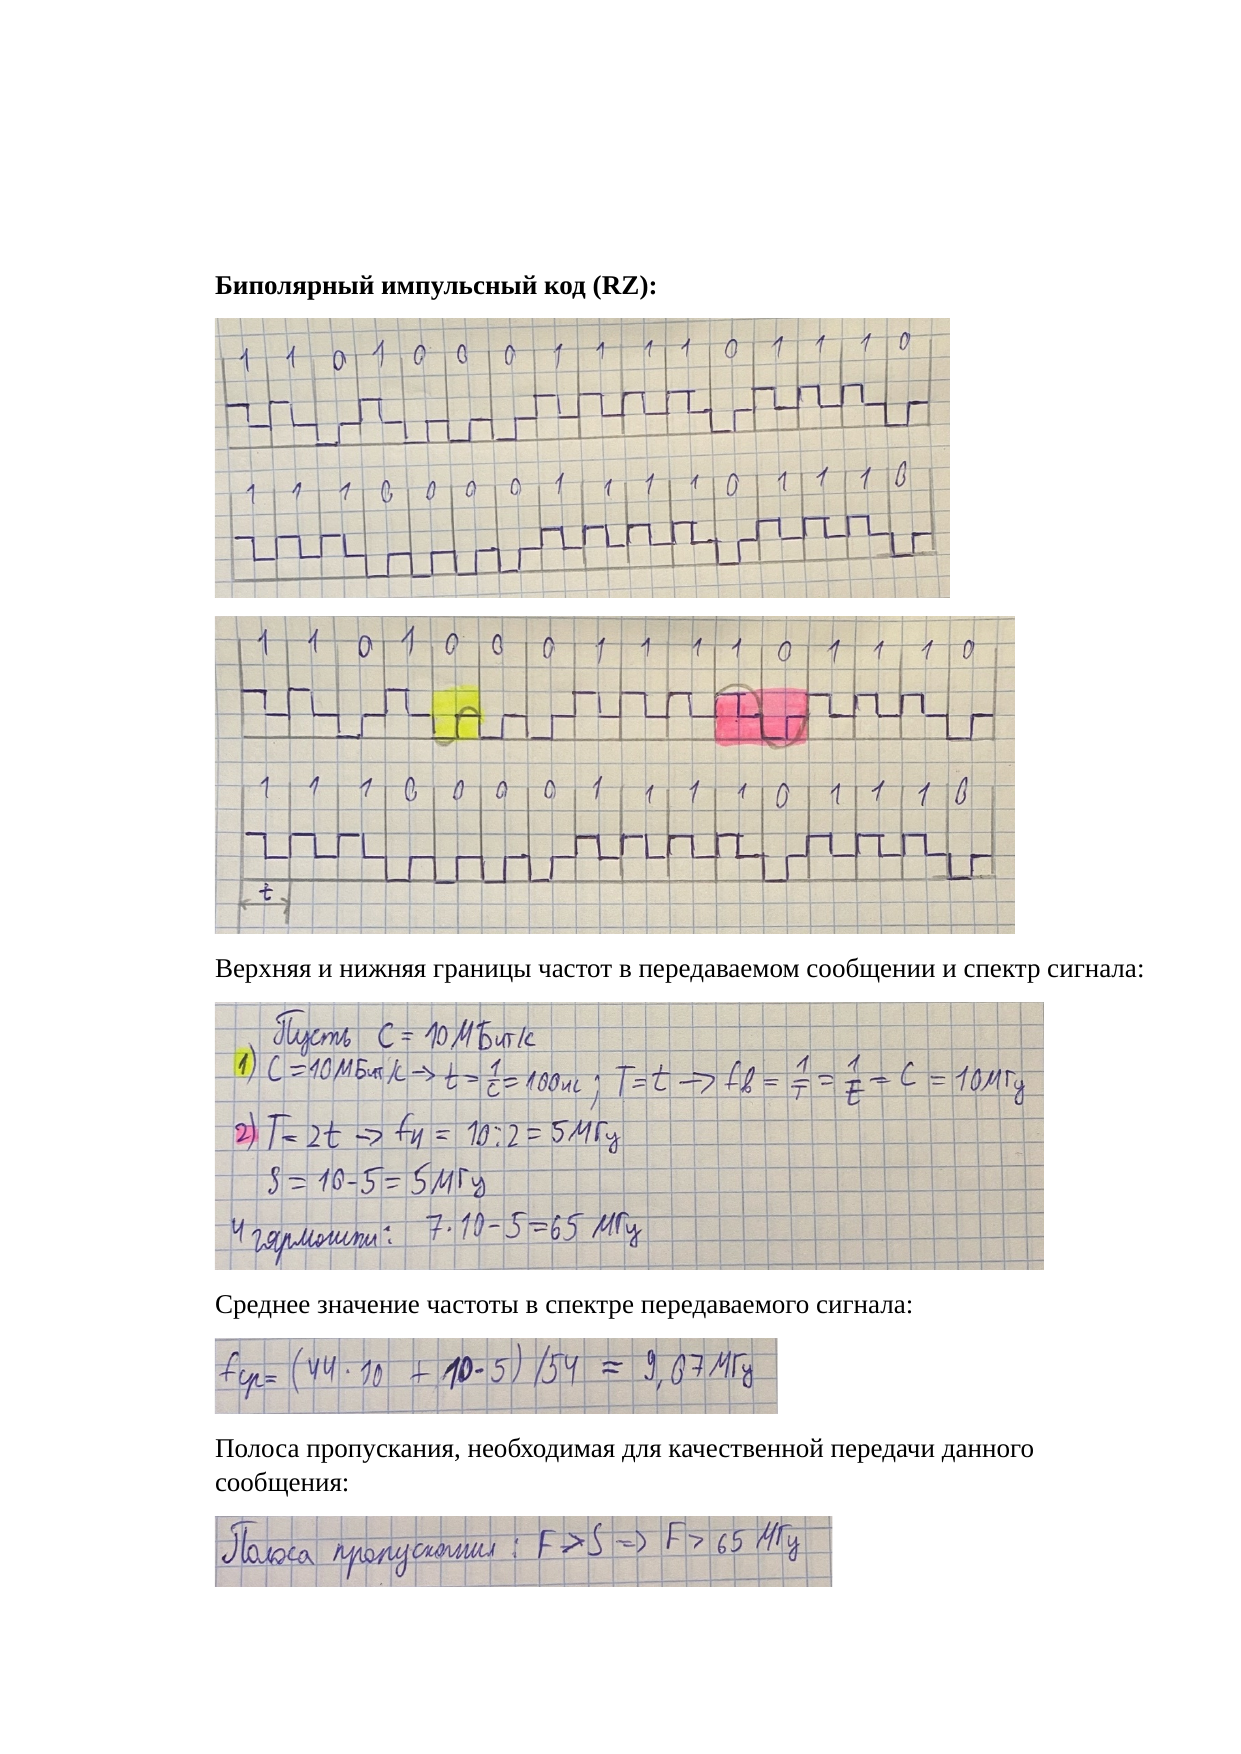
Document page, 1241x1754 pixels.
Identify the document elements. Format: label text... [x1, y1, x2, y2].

text Полоса пропускания, необходимая для качественной передачи данного сообщения: [215, 1432, 1152, 1497]
picture [214, 1338, 778, 1414]
text Биполярный импульсный код (RZ): [215, 269, 1152, 300]
picture [214, 318, 950, 598]
text Верхняя и нижняя границы частот в передаваемом сообщении и спектр сигнала: [215, 952, 1152, 983]
picture [214, 616, 1015, 934]
picture [214, 1002, 1044, 1270]
text Среднее значение частоты в спектре передаваемого сигнала: [215, 1288, 1152, 1319]
picture [214, 1516, 833, 1587]
